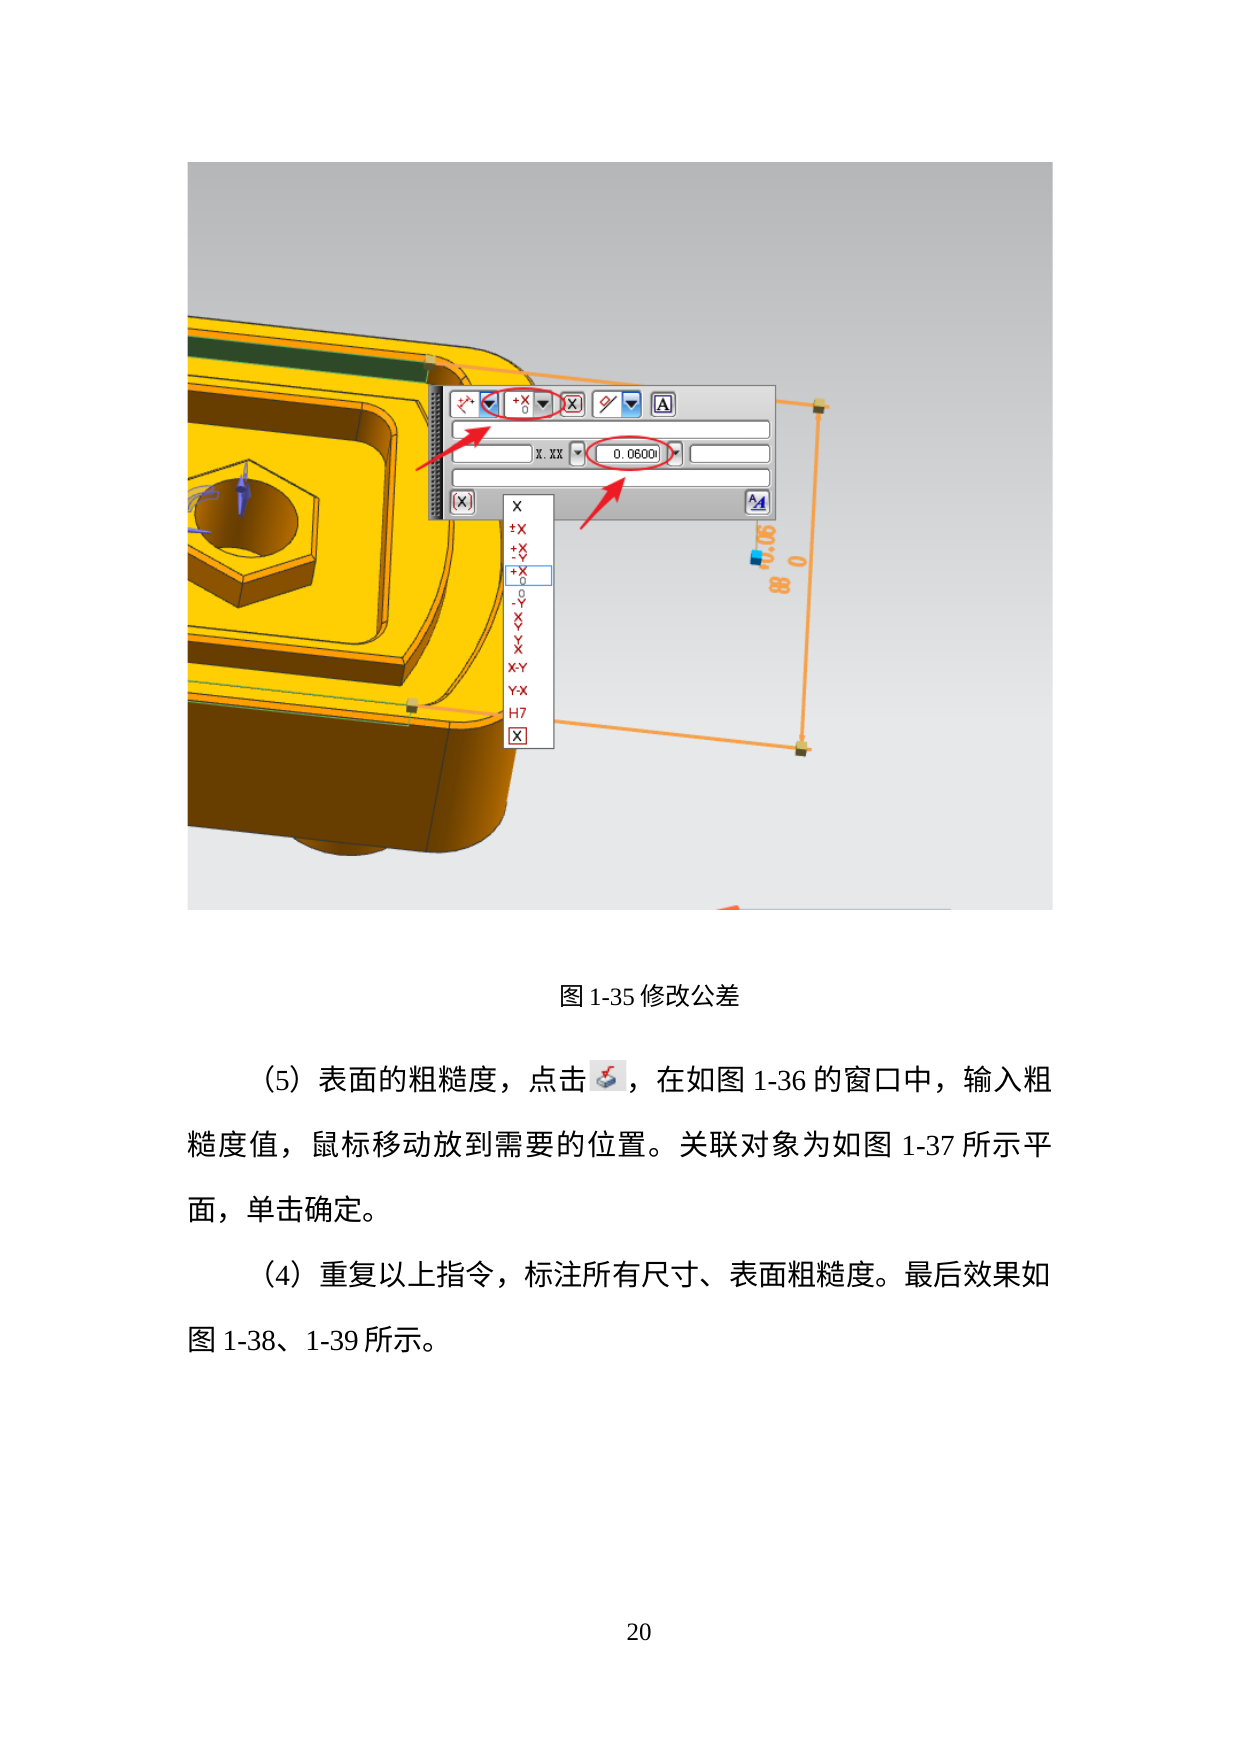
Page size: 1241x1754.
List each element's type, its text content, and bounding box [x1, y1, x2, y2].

picture [187, 162, 1053, 910]
text （4）重复以上指令，标注所有尺寸、表面粗糙度。最后效果如图1-38、1-39所示。 [187, 1240, 1053, 1370]
list 表面的粗糙度，点击，在如图1-36的窗口中，输入粗糙度值，鼠标移动放到需要的位置。关联对象为如图1-37所示平面，单击确定。 [187, 1045, 1053, 1240]
picture [589, 1060, 627, 1091]
text 图1-35修改公差 [187, 962, 1053, 1027]
